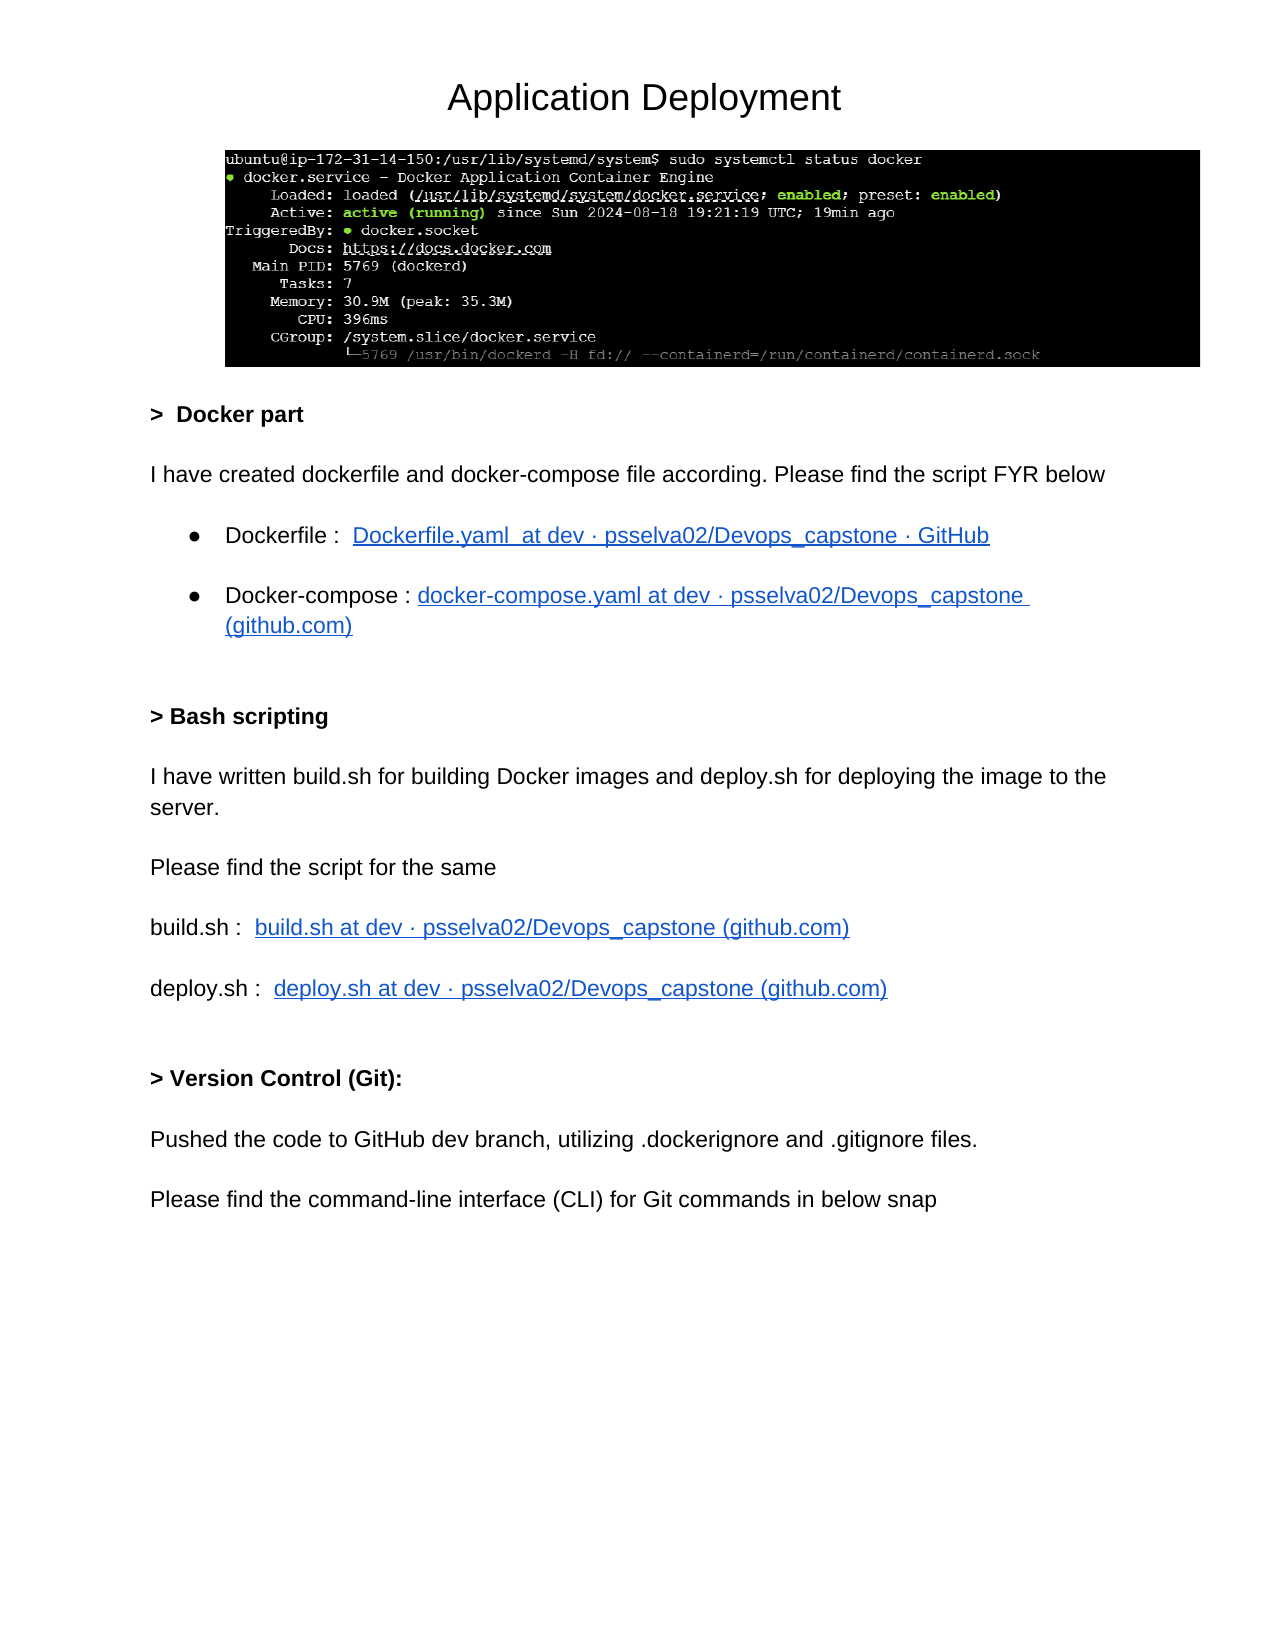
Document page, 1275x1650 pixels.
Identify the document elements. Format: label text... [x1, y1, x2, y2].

text I have written build.sh for building Docker images and deploy.sh for deploying the image to the server. [150, 763, 1125, 820]
list Dockerfile : Dockerfile.yaml at dev · psselva02/Devops_capstone · GitHub [187, 522, 1125, 548]
text > Version Control (Git): [150, 1065, 1125, 1092]
text > Bash scripting [150, 703, 1125, 729]
text build.sh : build.sh at dev · psselva02/Devops_capstone (github.com) [150, 914, 1125, 941]
text deploy.sh : deploy.sh at dev · psselva02/Devops_capstone (github.com) [150, 975, 1125, 1001]
picture [225, 150, 1200, 367]
text I have created dockerfile and docker-compose file according. Please find the script FYR below [150, 461, 1125, 487]
text Pushed the code to GitHub dev branch, utilizing .dockerignore and .gitignore files. [150, 1126, 1125, 1152]
text > Docker part [150, 401, 1125, 427]
text Please find the command-line interface (CLI) for Git commands in below snap [150, 1186, 1125, 1212]
list Docker-compose : docker-compose.yaml at dev · psselva02/Devops_capstone (github.com) [187, 582, 1125, 638]
text Please find the script for the same [150, 854, 1125, 880]
